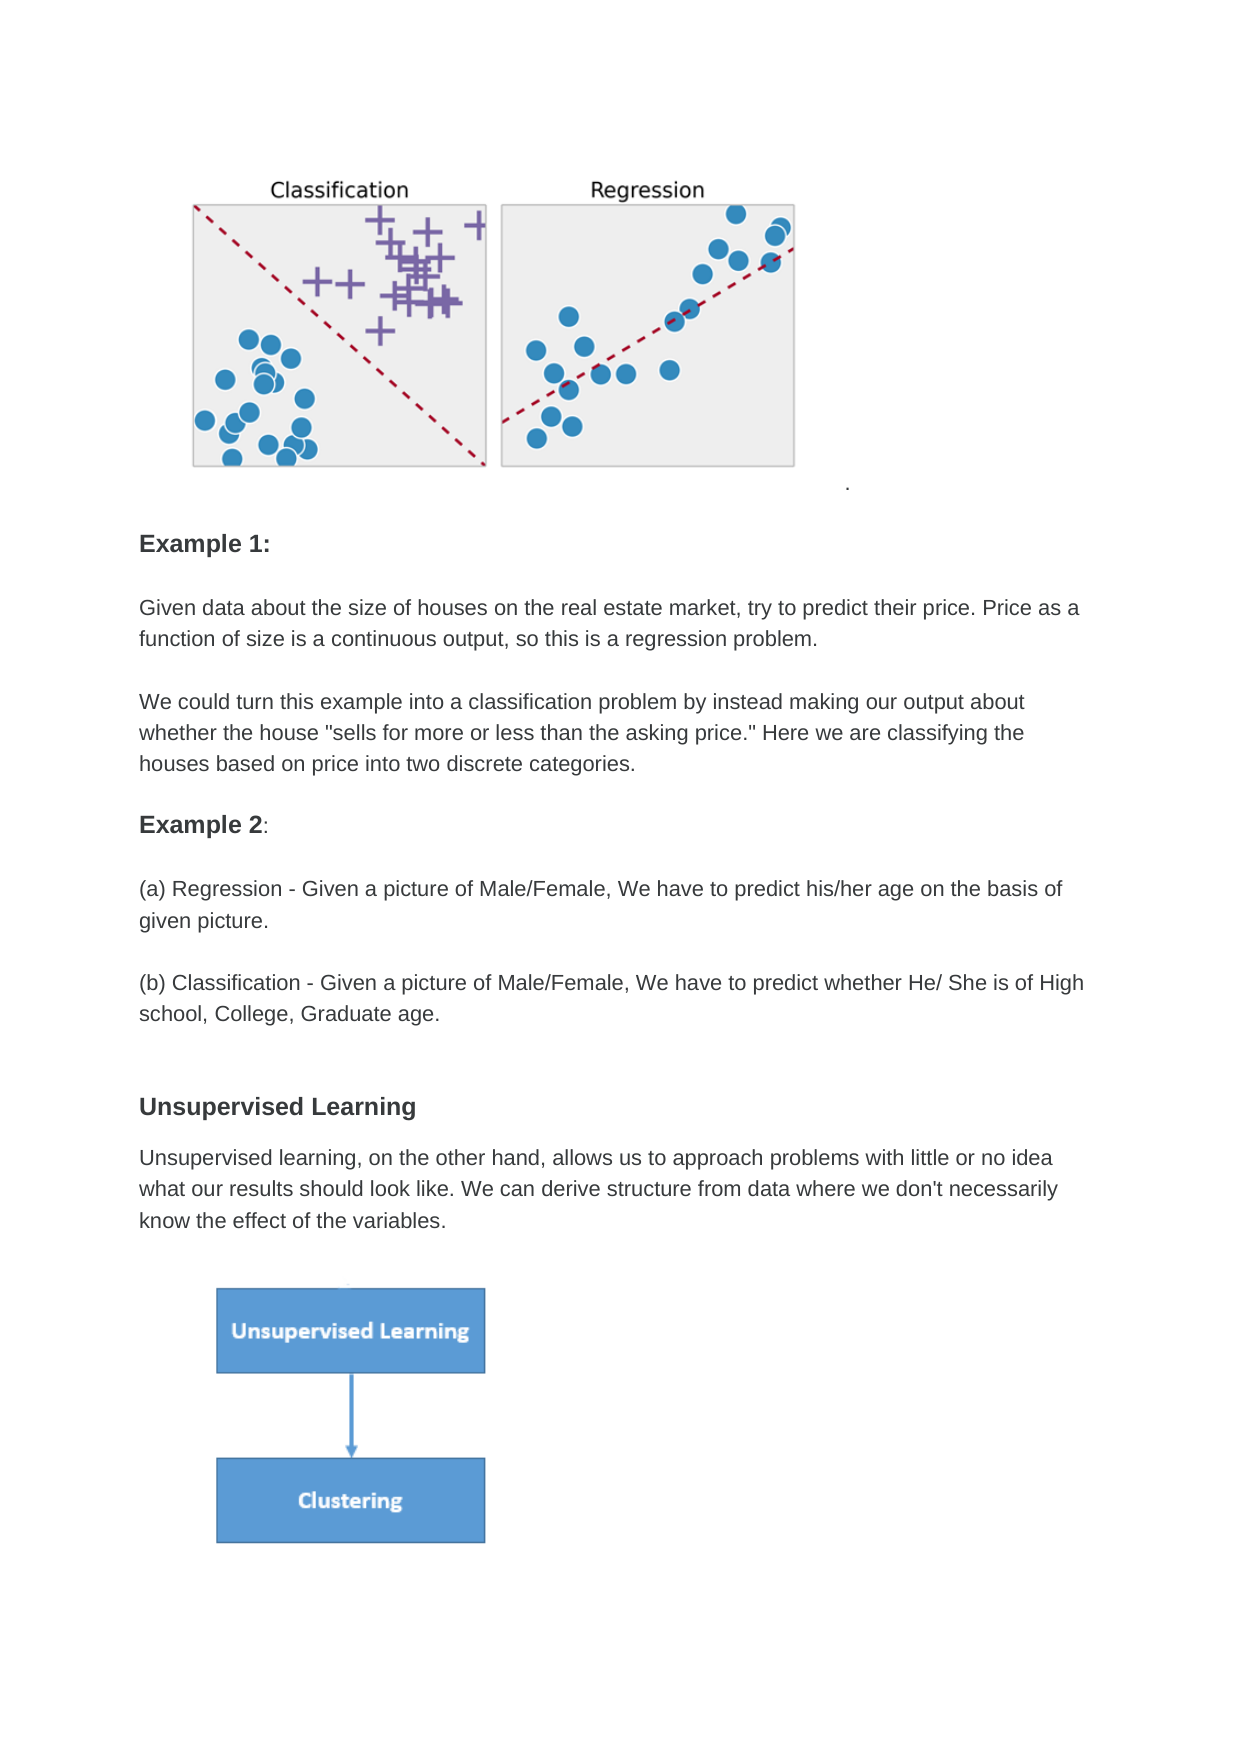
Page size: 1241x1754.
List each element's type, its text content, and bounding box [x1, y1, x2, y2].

picture [138, 150, 845, 491]
text Unsupervised learning, on the other hand, allows us to approach problems with little or no idea what our results should look like. We can derive structure from data where we don't necessarily know the effect of the variables. [139, 1139, 1101, 1233]
subtitle Unsupervised Learning [139, 1083, 1101, 1120]
picture [138, 1264, 557, 1570]
text (b) Classification - Given a picture of Male/Female, We have to predict whether He/ She is of High school, College, Graduate age. [139, 964, 1101, 1027]
text (a) Regression - Given a picture of Male/Female, We have to predict his/her age on the basis of given picture. [139, 870, 1101, 933]
text Given data about the size of houses on the real estate market, try to predict their price. Price as a function of size is a continuous output, so this is a regression problem. [139, 589, 1101, 652]
text We could turn this example into a classification problem by instead making our output about whether the house "sells for more or less than the asking price." Here we are classifying the houses based on price into two discrete categories. [139, 683, 1101, 777]
text Example 1: [139, 527, 1101, 558]
text Example 2: [139, 808, 1101, 839]
